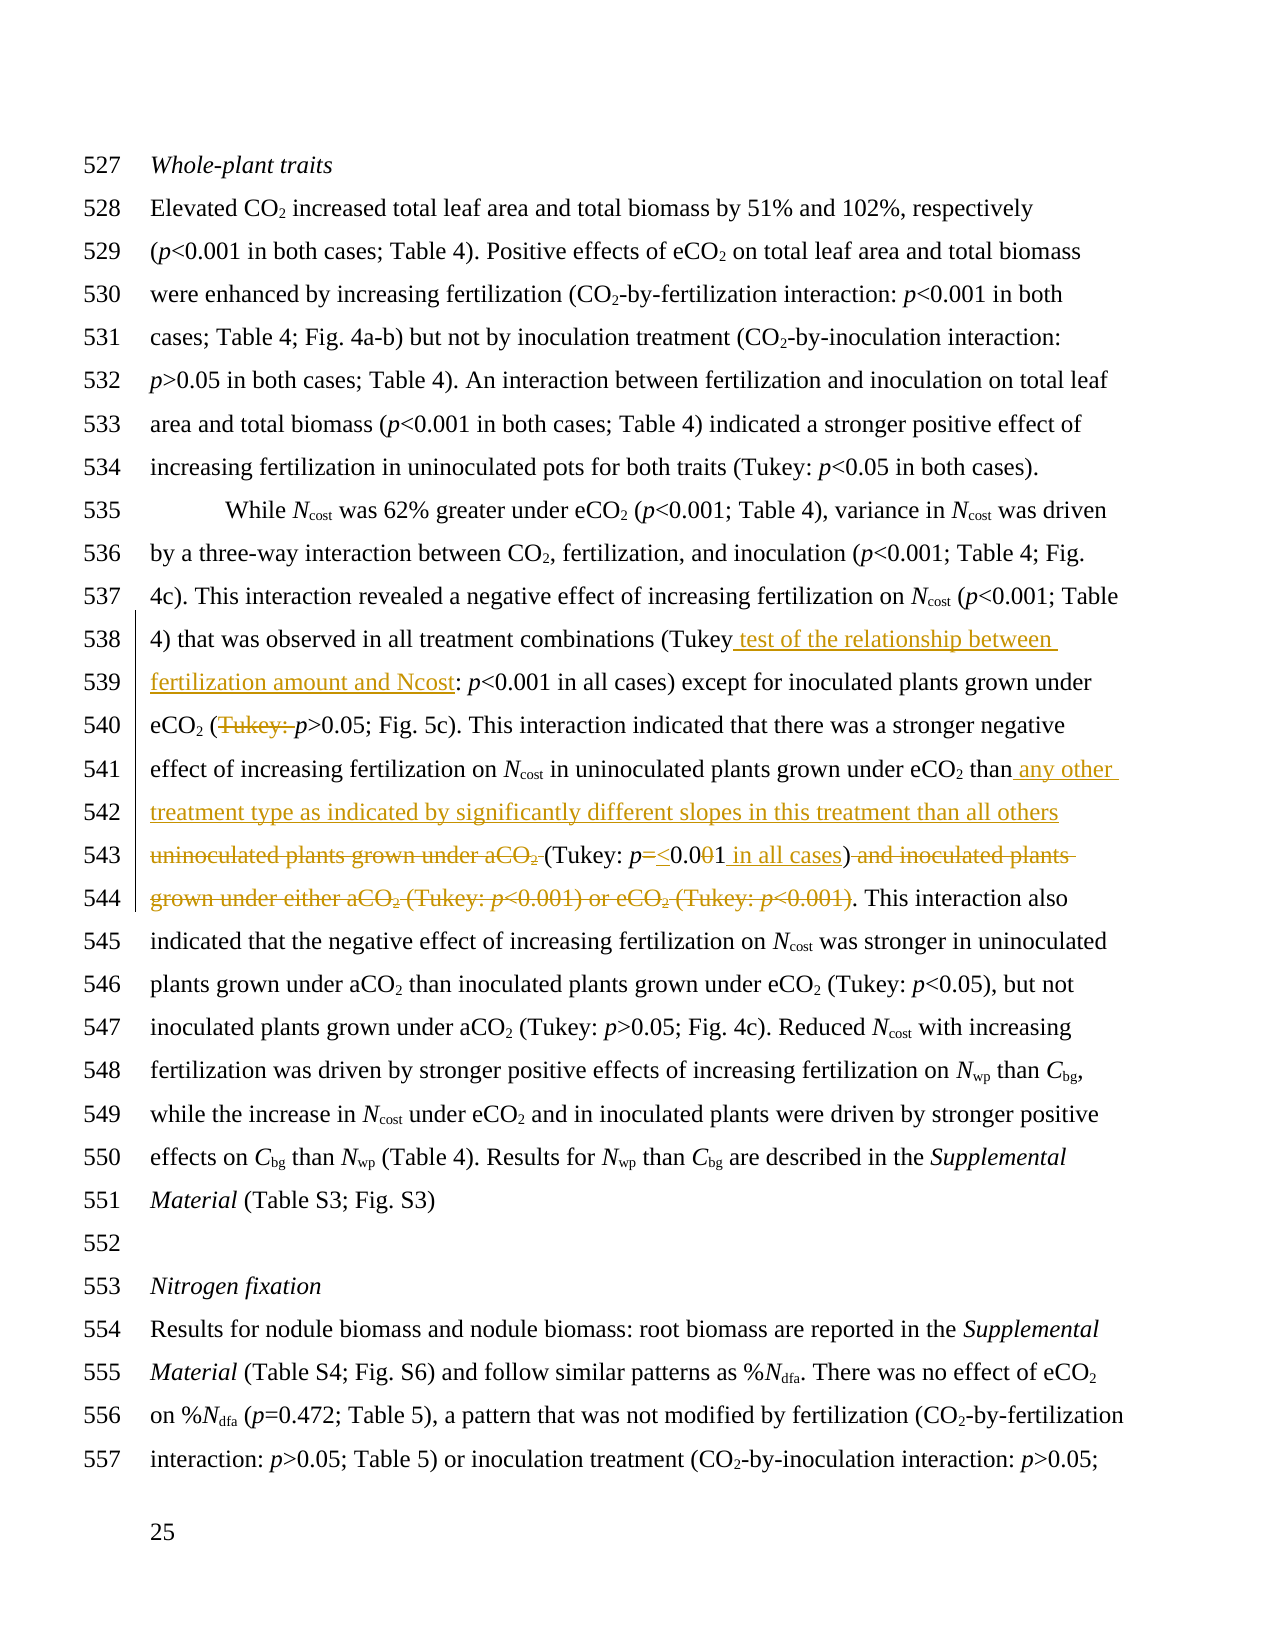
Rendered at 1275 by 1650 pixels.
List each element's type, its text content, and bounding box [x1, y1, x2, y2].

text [150, 1314, 1125, 1472]
text Whole-plant traits [150, 150, 1125, 179]
text While Ncost was 62% greater under eCO2 (p<0.001; Table 4), variance in Ncost was driven by a three-way interaction between CO2, fertilization, and inoculation (p<0.001; Table 4; Fig. 4c). This interaction revealed a negative effect of increasing fertilization on Ncost (p<0.001; Table 4) that was observed in all treatment combinations (Tukey: p<0.001 in all cases) except for inoculated plants grown under eCO2 (p>0.05; Fig. 5c). This interaction indicated that there was a stronger negative effect of increasing fertilization on Ncost in uninoculated plants grown under eCO2 than (Tukey: p0.01). This interaction also indicated that the negative effect of increasing fertilization on Ncost was stronger in uninoculated plants grown under aCO2 than inoculated plants grown under eCO2 (Tukey: p<0.05), but not inoculated plants grown under aCO2 (Tukey: p>0.05; Fig. 4c). Reduced Ncost with increasing fertilization was driven by stronger positive effects of increasing fertilization on Nwp than Cbg, while the increase in Ncost under eCO2 and in inoculated plants were driven by stronger positive effects on Cbg than Nwp (Table 4). Results for Nwp than Cbg are described in the Supplemental Material (Table S3; Fig. S3) [150, 495, 1125, 1214]
text Elevated CO2 increased total leaf area and total biomass by 51% and 102%, respectively (p<0.001 in both cases; Table 4). Positive effects of eCO2 on total leaf area and total biomass were enhanced by increasing fertilization (CO2-by-fertilization interaction: p<0.001 in both cases; Table 4; Fig. 4a-b) but not by inoculation treatment (CO2-by-inoculation interaction: p>0.05 in both cases; Table 4). An interaction between fertilization and inoculation on total leaf area and total biomass (p<0.001 in both cases; Table 4) indicated a stronger positive effect of increasing fertilization in uninoculated pots for both traits (Tukey: p<0.05 in both cases). [150, 193, 1125, 481]
text Nitrogen fixation [150, 1271, 1125, 1300]
